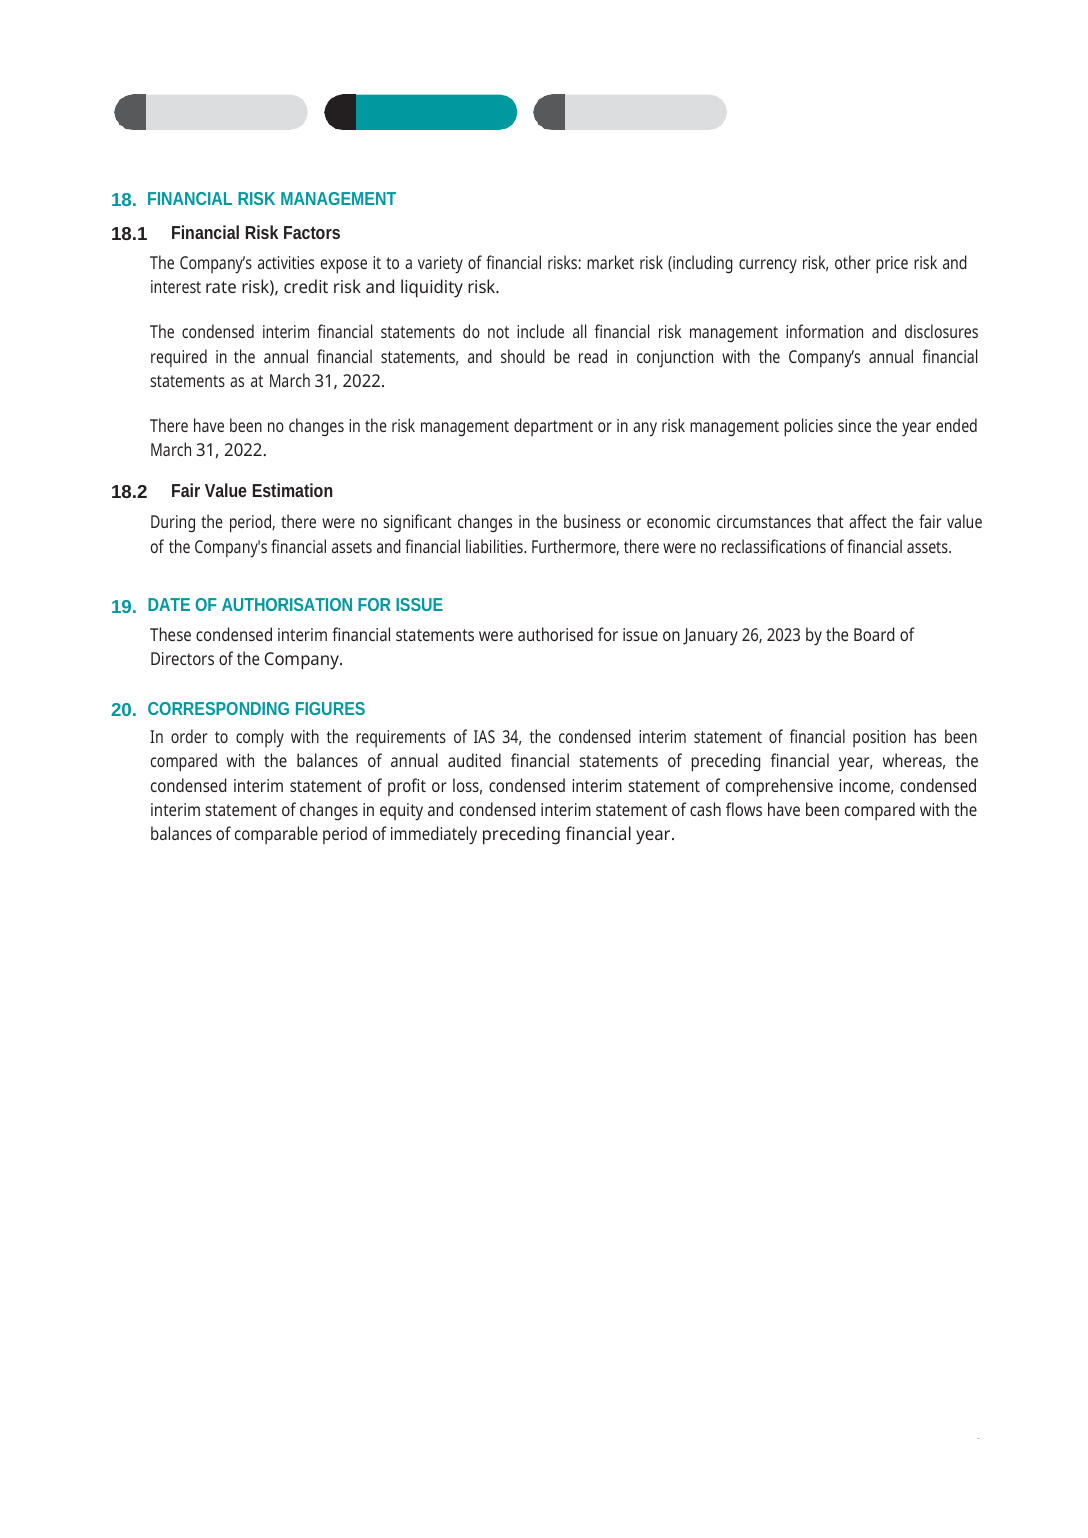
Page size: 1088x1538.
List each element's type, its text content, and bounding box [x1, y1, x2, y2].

list Financial Risk Factors [111, 222, 989, 244]
text During the period, there were no signiﬁcant changes in the business or economic circumstances that affect the fair value of the Company's ﬁnancial assets and ﬁnancial liabilities. Furthermore, there were no reclassiﬁcations of ﬁnancial assets. [150, 510, 989, 558]
text The condensed interim ﬁnancial statements do not include all ﬁnancial risk management information and disclosures required in the annual ﬁnancial statements, and should be read in conjunction with the Company’s annual ﬁnancial statements as at March 31, 2022. [150, 320, 978, 392]
subtitle Fair Value Estimation [111, 480, 989, 503]
subtitle DATE OF AUTHORISATION FOR ISSUE [111, 594, 989, 617]
text These condensed interim ﬁnancial statements were authorised for issue on January 26, 2023 by the Board of Directors of the Company. [150, 622, 978, 670]
picture [533, 94, 565, 130]
text There have been no changes in the risk management department or in any risk management policies since the year ended March 31, 2022. [150, 413, 989, 462]
picture [114, 94, 146, 130]
subtitle CORRESPONDING FIGURES [111, 697, 989, 720]
text The Company’s activities expose it to a variety of ﬁnancial risks: market risk (including currency risk, other price risk and interest rate risk), credit risk and liquidity risk. [150, 251, 989, 299]
subtitle FINANCIAL RISK MANAGEMENT [111, 188, 989, 211]
text In order to comply with the requirements of IAS 34, the condensed interim statement of ﬁnancial position has been compared with the balances of annual audited ﬁnancial statements of preceding ﬁnancial year, whereas, the condensed interim statement of proﬁt or loss, condensed interim statement of comprehensive income, condensed interim statement of changes in equity and condensed interim statement of cash ﬂows have been compared with the balances of comparable period of immediately preceding ﬁnancial year. [150, 725, 978, 846]
picture [324, 94, 356, 130]
